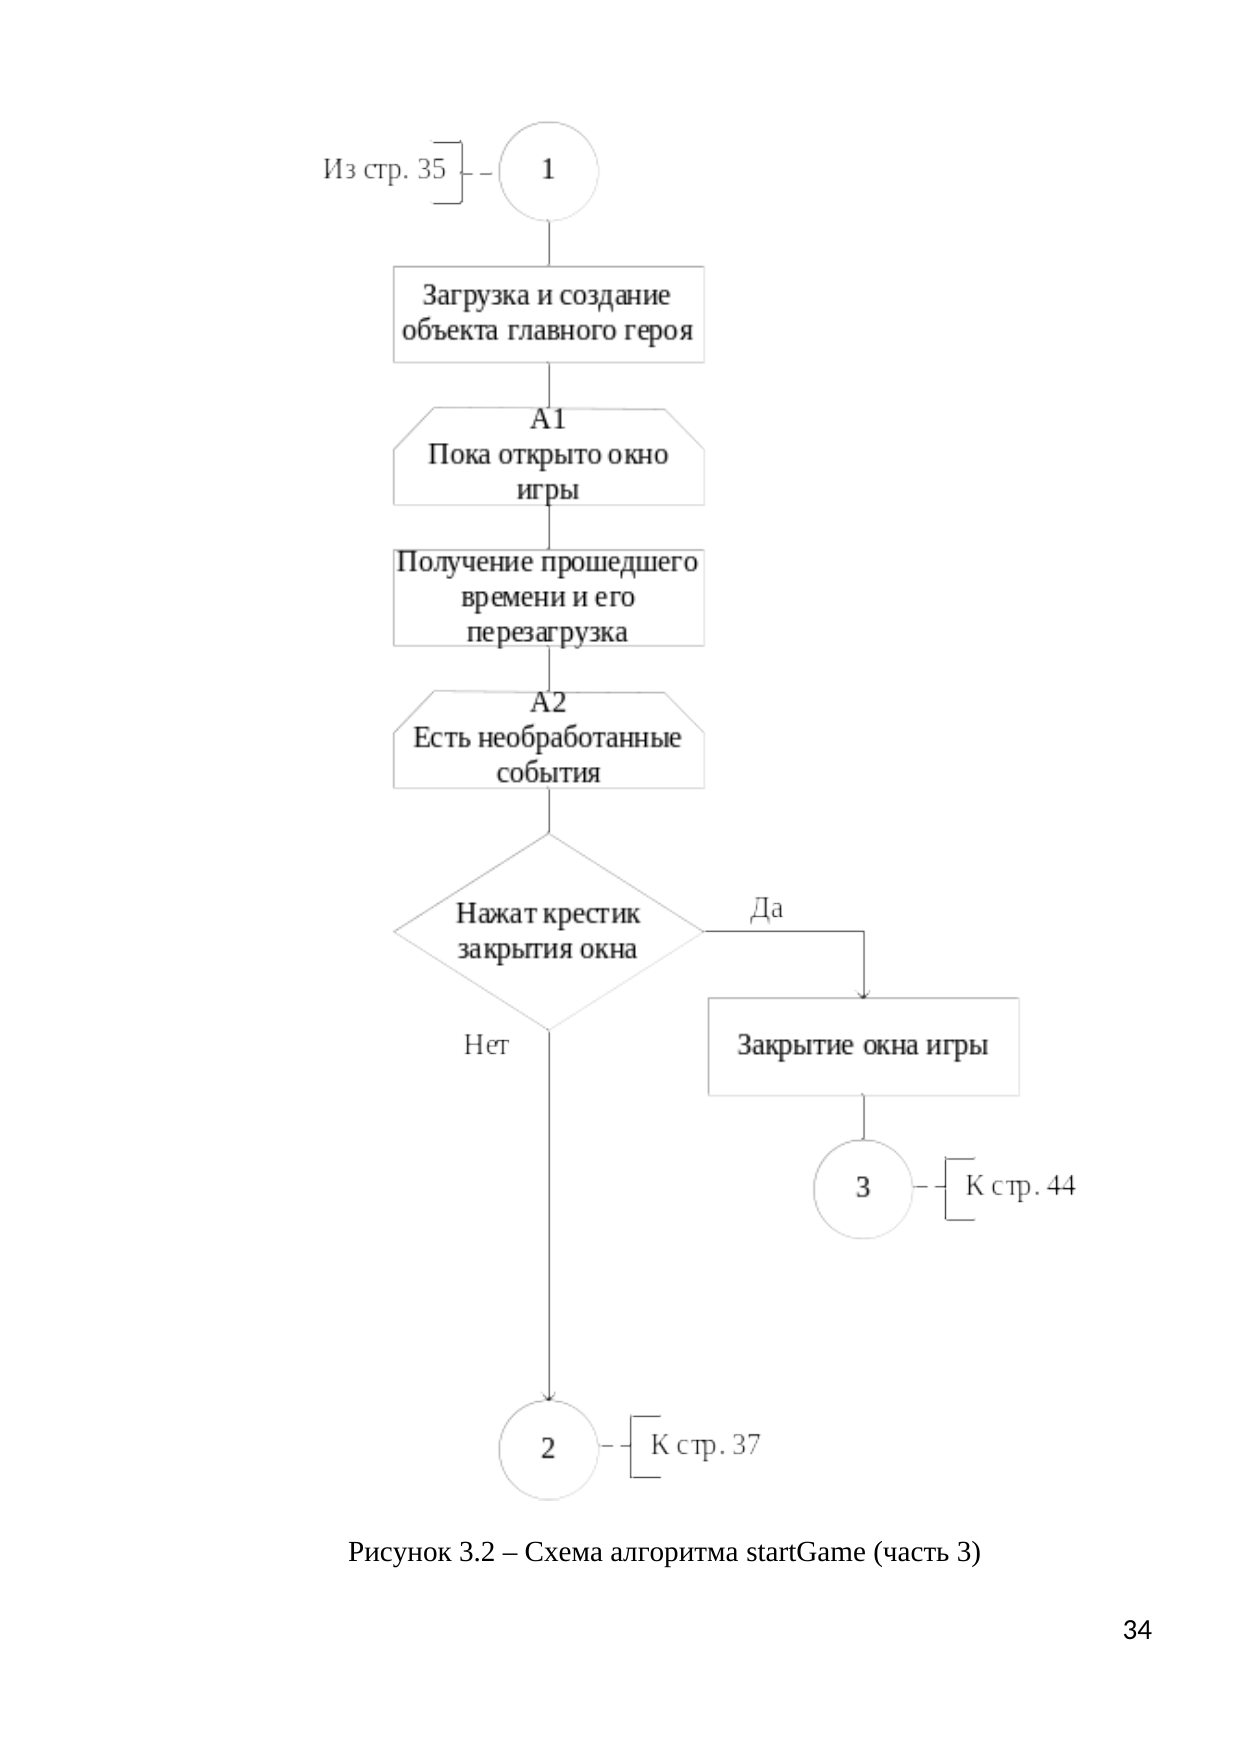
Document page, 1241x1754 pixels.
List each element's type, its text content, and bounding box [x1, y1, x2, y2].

text Рисунок 3.2 – Схема алгоритма startGame (часть 3) [177, 1534, 1152, 1568]
